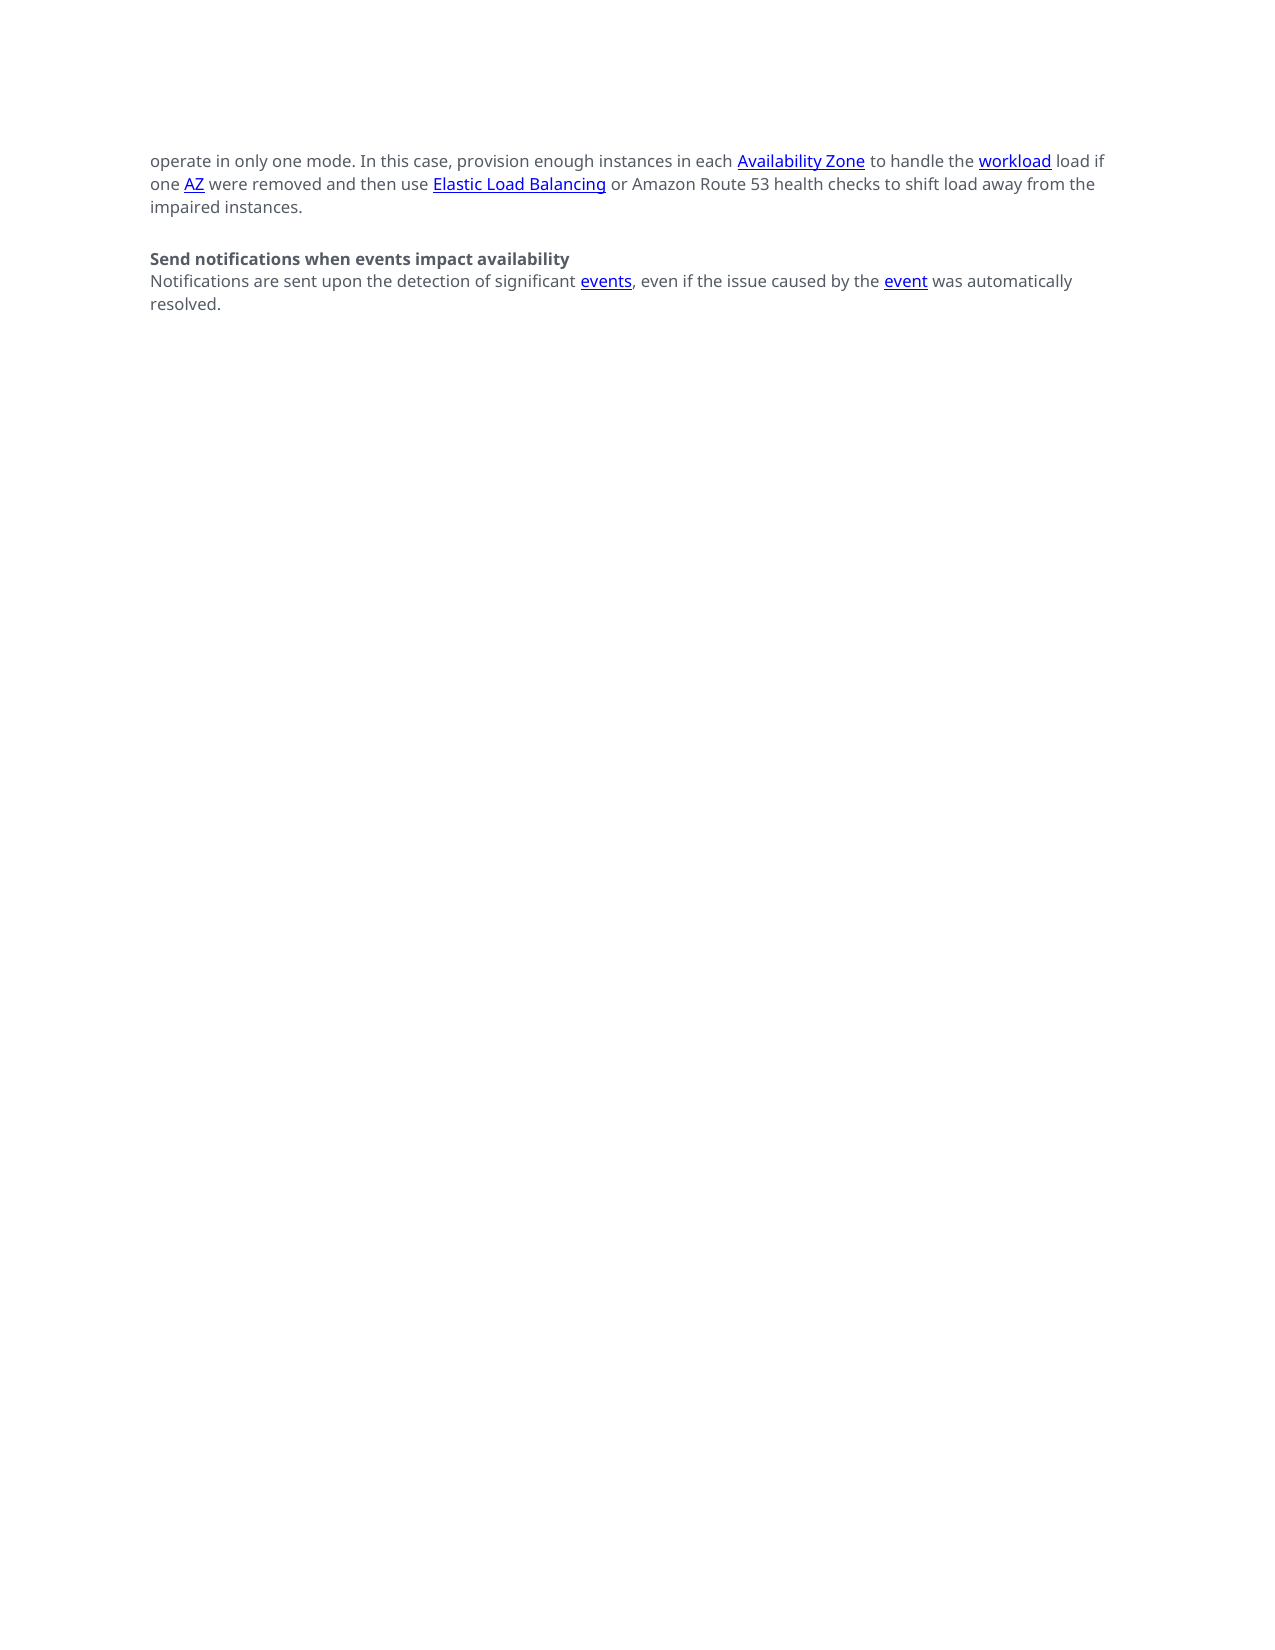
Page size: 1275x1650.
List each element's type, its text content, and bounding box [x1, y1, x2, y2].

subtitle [150, 150, 1125, 218]
subtitle Send notifications when events impact availability Notifications are sent upon the detection of significant events, even if the issue caused by the event was automatically resolved. [150, 247, 1125, 315]
